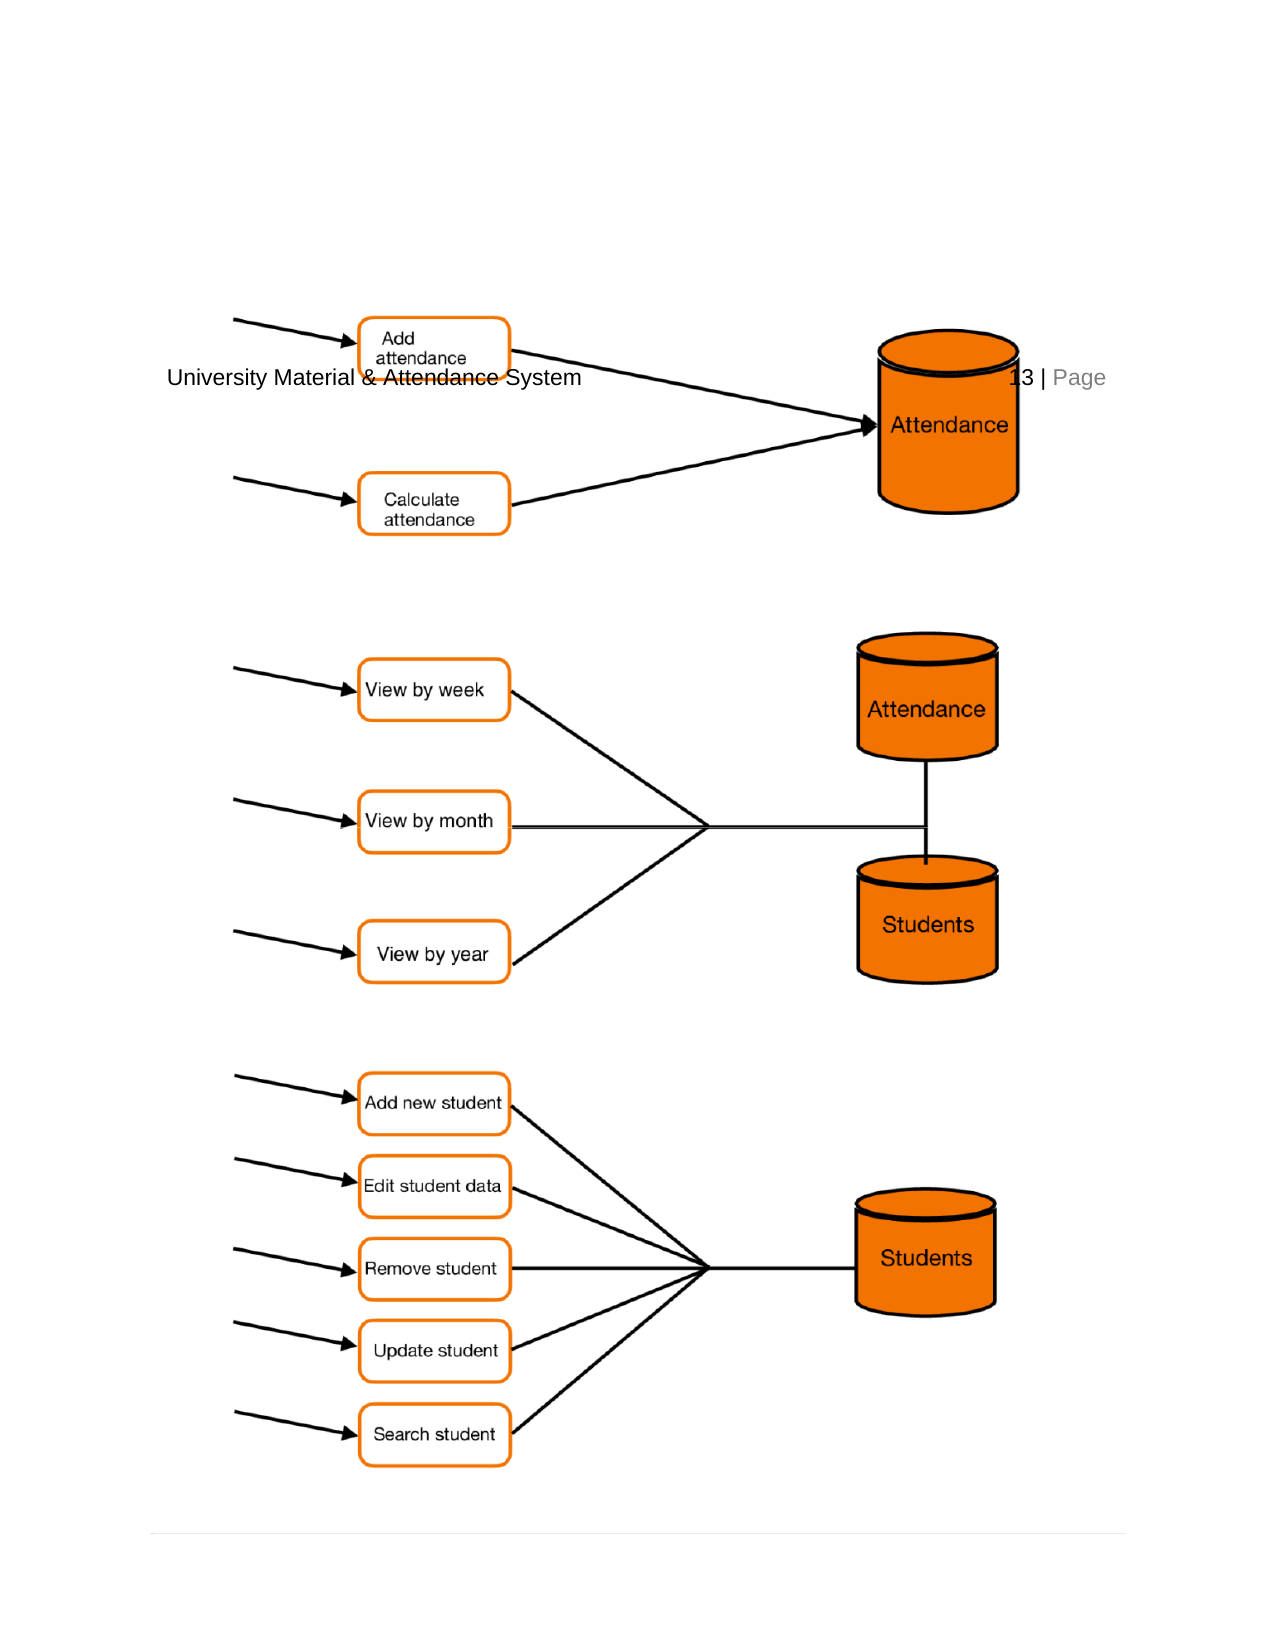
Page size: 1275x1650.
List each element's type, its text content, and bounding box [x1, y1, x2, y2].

text University Material & Attendance System 13 | Page [167, 364, 1125, 390]
picture [150, 153, 1129, 1534]
